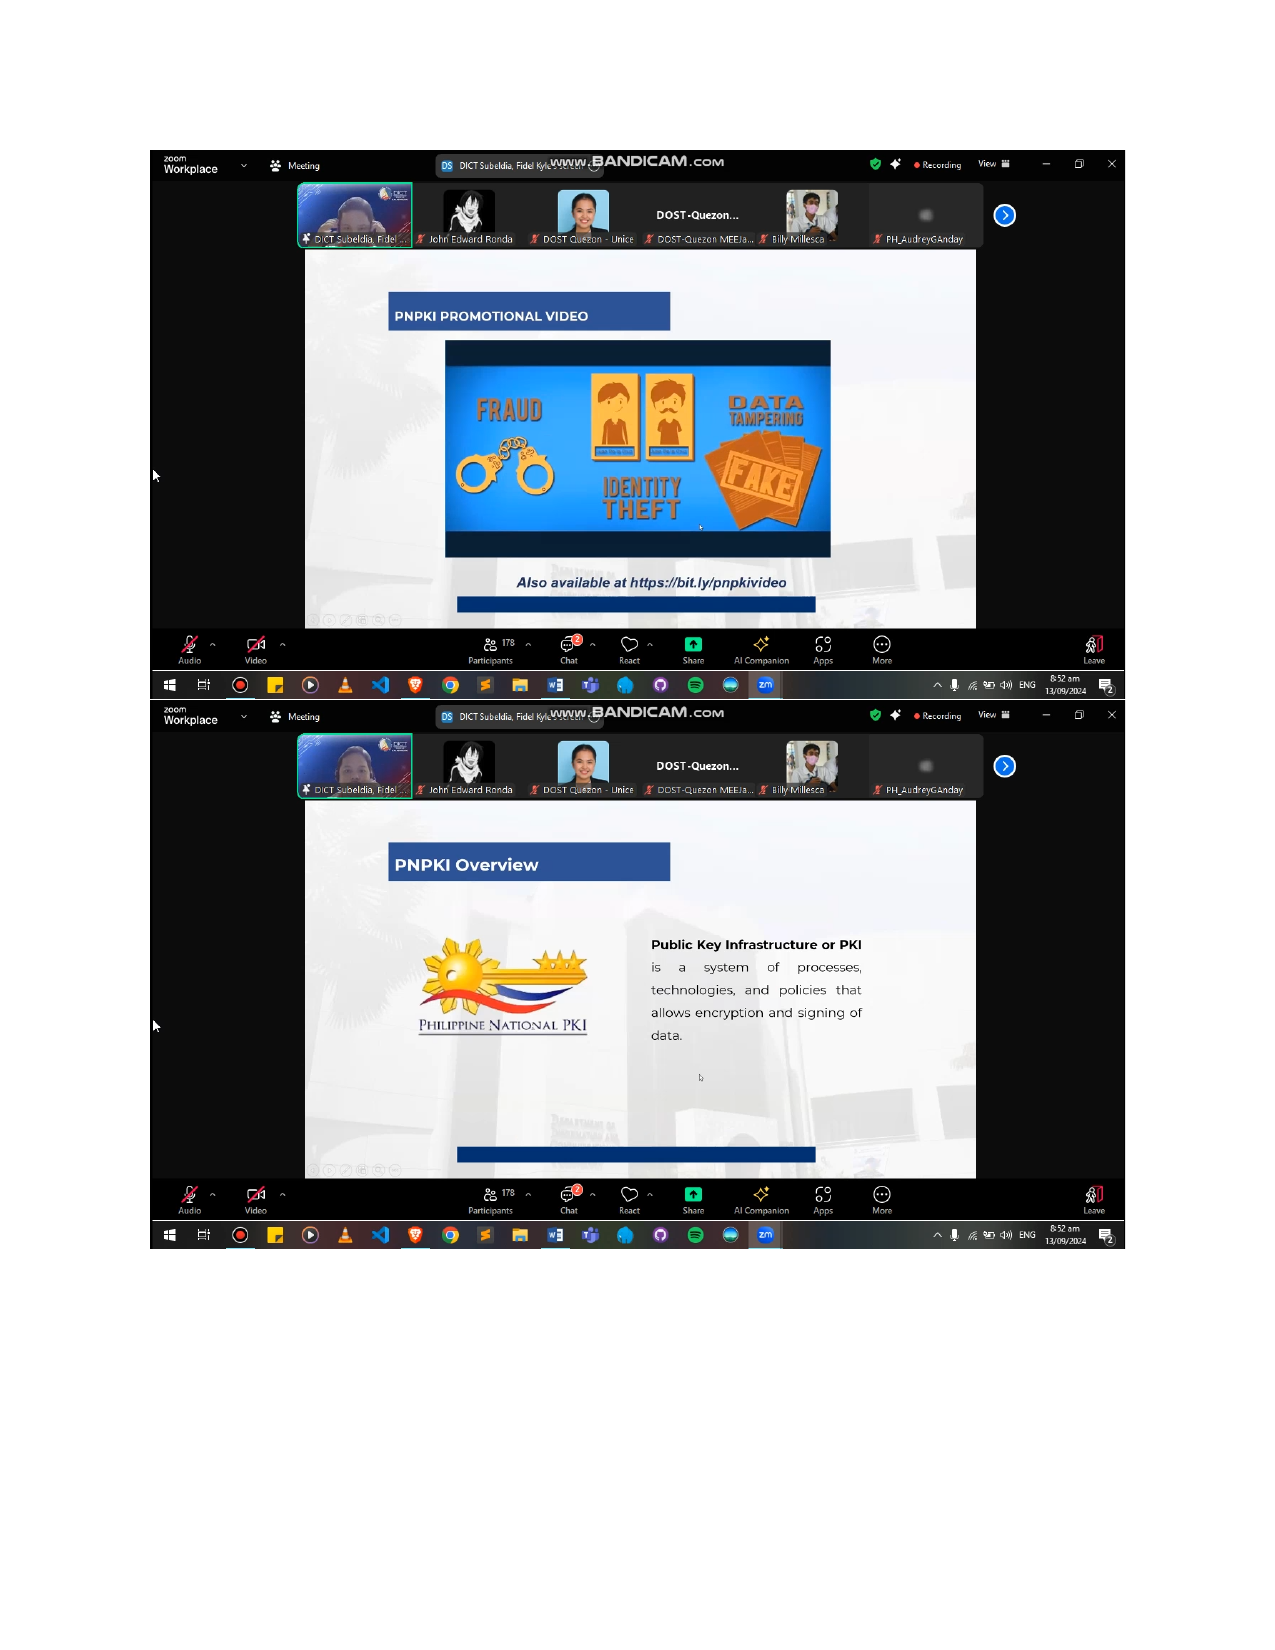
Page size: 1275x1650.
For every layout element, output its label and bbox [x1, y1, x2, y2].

picture [150, 150, 1125, 699]
picture [150, 700, 1125, 1249]
